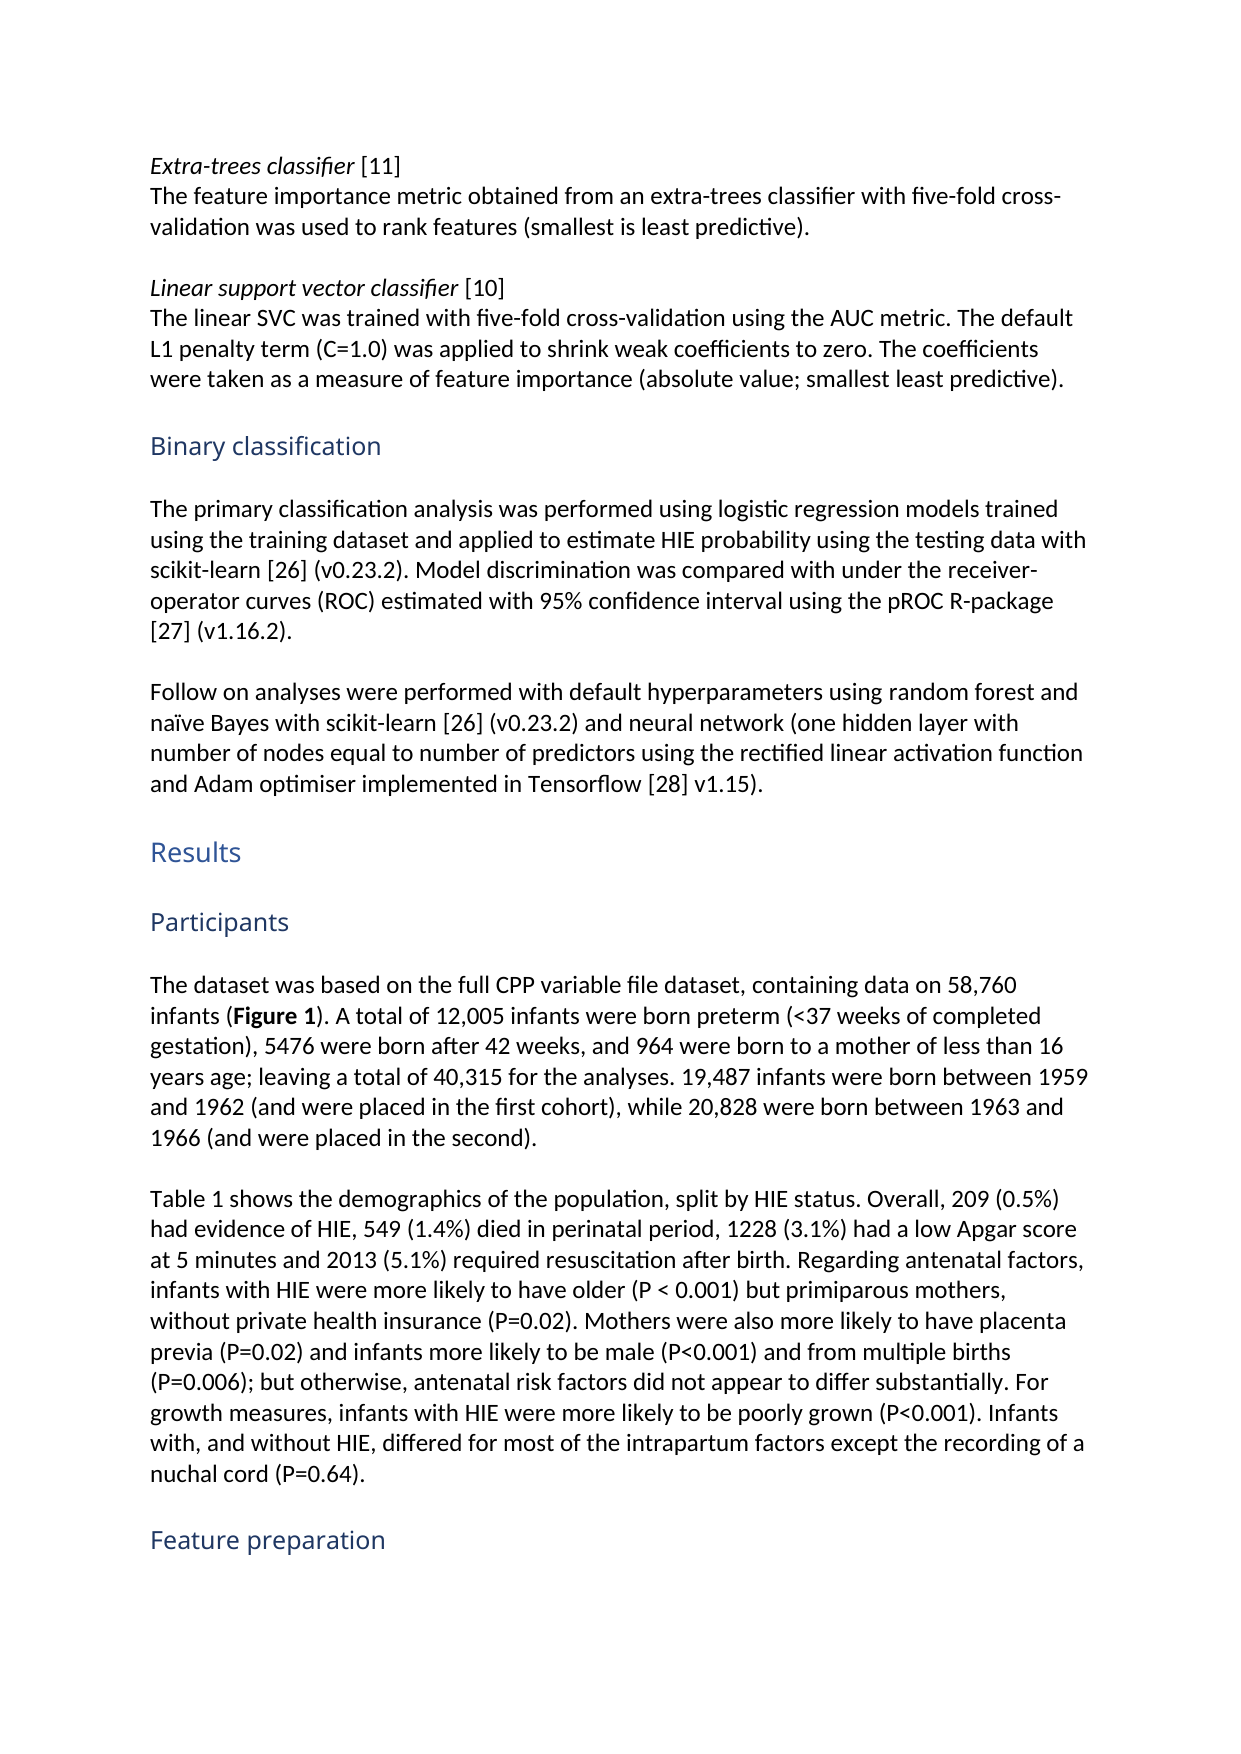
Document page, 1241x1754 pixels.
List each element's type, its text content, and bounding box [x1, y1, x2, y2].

text Extra-trees classifier [11] [150, 150, 1090, 181]
subtitle Participants [150, 905, 1090, 939]
text Follow on analyses were performed with default hyperparameters using random forest and naïve Bayes with scikit-learn [26] (v0.23.2) and neural network (one hidden layer with number of nodes equal to number of predictors using the rectified linear activation function and Adam optimiser implemented in Tensorflow [28] v1.15). [150, 677, 1090, 799]
text The linear SVC was trained with five-fold cross-validation using the AUC metric. The default L1 penalty term (C=1.0) was applied to shrink weak coefficients to zero. The coefficients were taken as a measure of feature importance (absolute value; smallest least predictive). [150, 303, 1090, 394]
text Linear support vector classifier [10] [150, 272, 1090, 303]
subtitle Feature preparation [150, 1523, 1090, 1557]
text The dataset was based on the full CPP variable file dataset, containing data on 58,760 infants (Figure 1). A total of 12,005 infants were born preterm (<37 weeks of completed gestation), 5476 were born after 42 weeks, and 964 were born to a mother of less than 16 years age; leaving a total of 40,315 for the analyses. 19,487 infants were born between 1959 and 1962 (and were placed in the first cohort), while 20,828 were born between 1963 and 1966 (and were placed in the second). [150, 969, 1090, 1153]
text The feature importance metric obtained from an extra-trees classifier with five-fold cross-validation was used to rank features (smallest is least predictive). [150, 181, 1090, 242]
subtitle Results [150, 833, 1090, 870]
subtitle Binary classification [150, 429, 1090, 463]
text The primary classification analysis was performed using logistic regression models trained using the training dataset and applied to estimate HIE probability using the testing data with scikit-learn [26] (v0.23.2). Model discrimination was compared with under the receiver-operator curves (ROC) estimated with 95% confidence interval using the pROC R-package [27] (v1.16.2). [150, 493, 1090, 646]
text Table 1 shows the demographics of the population, split by HIE status. Overall, 209 (0.5%) had evidence of HIE, 549 (1.4%) died in perinatal period, 1228 (3.1%) had a low Apgar score at 5 minutes and 2013 (5.1%) required resuscitation after birth. Regarding antenatal factors, infants with HIE were more likely to have older (P < 0.001) but primiparous mothers, without private health insurance (P=0.02). Mothers were also more likely to have placenta previa (P=0.02) and infants more likely to be male (P<0.001) and from multiple births (P=0.006); but otherwise, antenatal risk factors did not appear to differ substantially. For growth measures, infants with HIE were more likely to be poorly grown (P<0.001). Infants with, and without HIE, differed for most of the intrapartum factors except the recording of a nuchal cord (P=0.64). [150, 1183, 1090, 1488]
